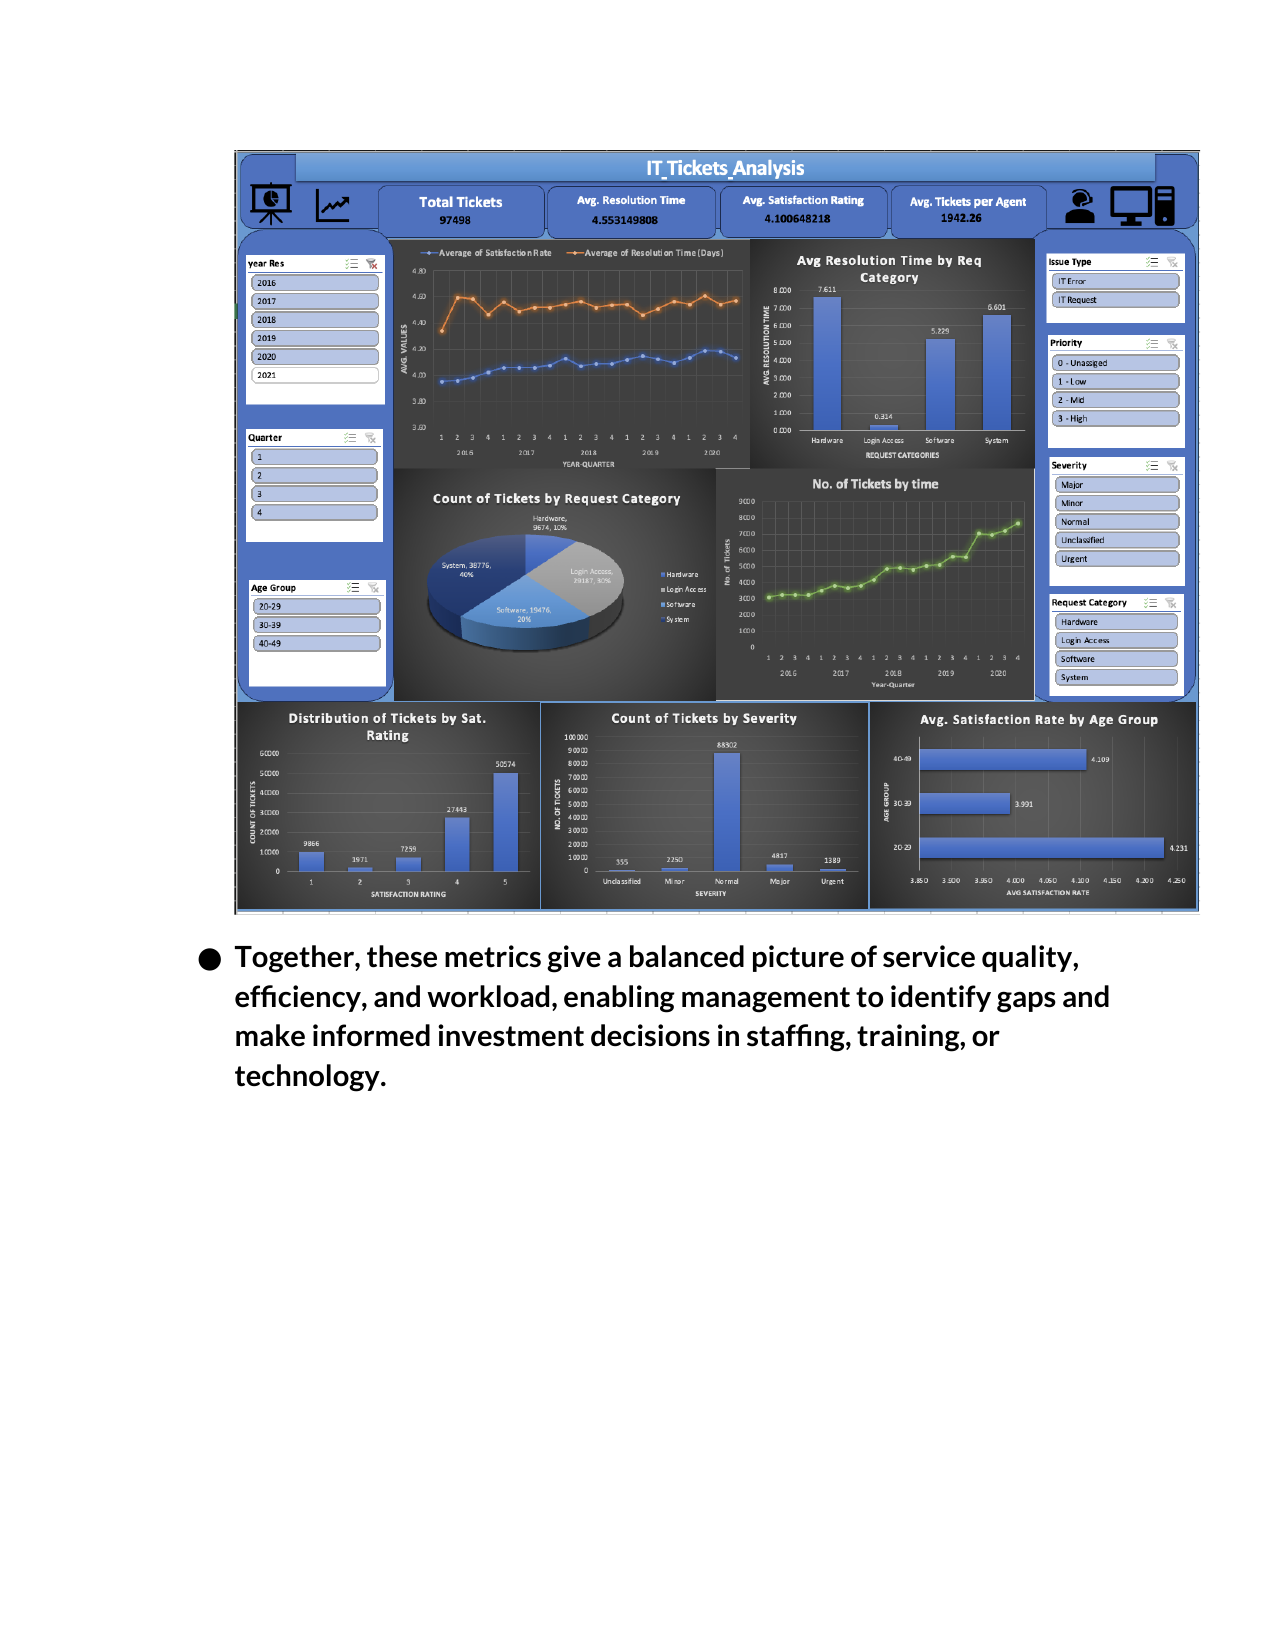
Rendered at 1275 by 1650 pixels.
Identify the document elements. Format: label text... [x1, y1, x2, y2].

list Together, these metrics give a balanced picture of service quality, efficiency, and workload, enabling management to identify gaps and make informed investment decisions in staffing, training, or technology. [197, 939, 1125, 1092]
picture [234, 150, 1200, 915]
